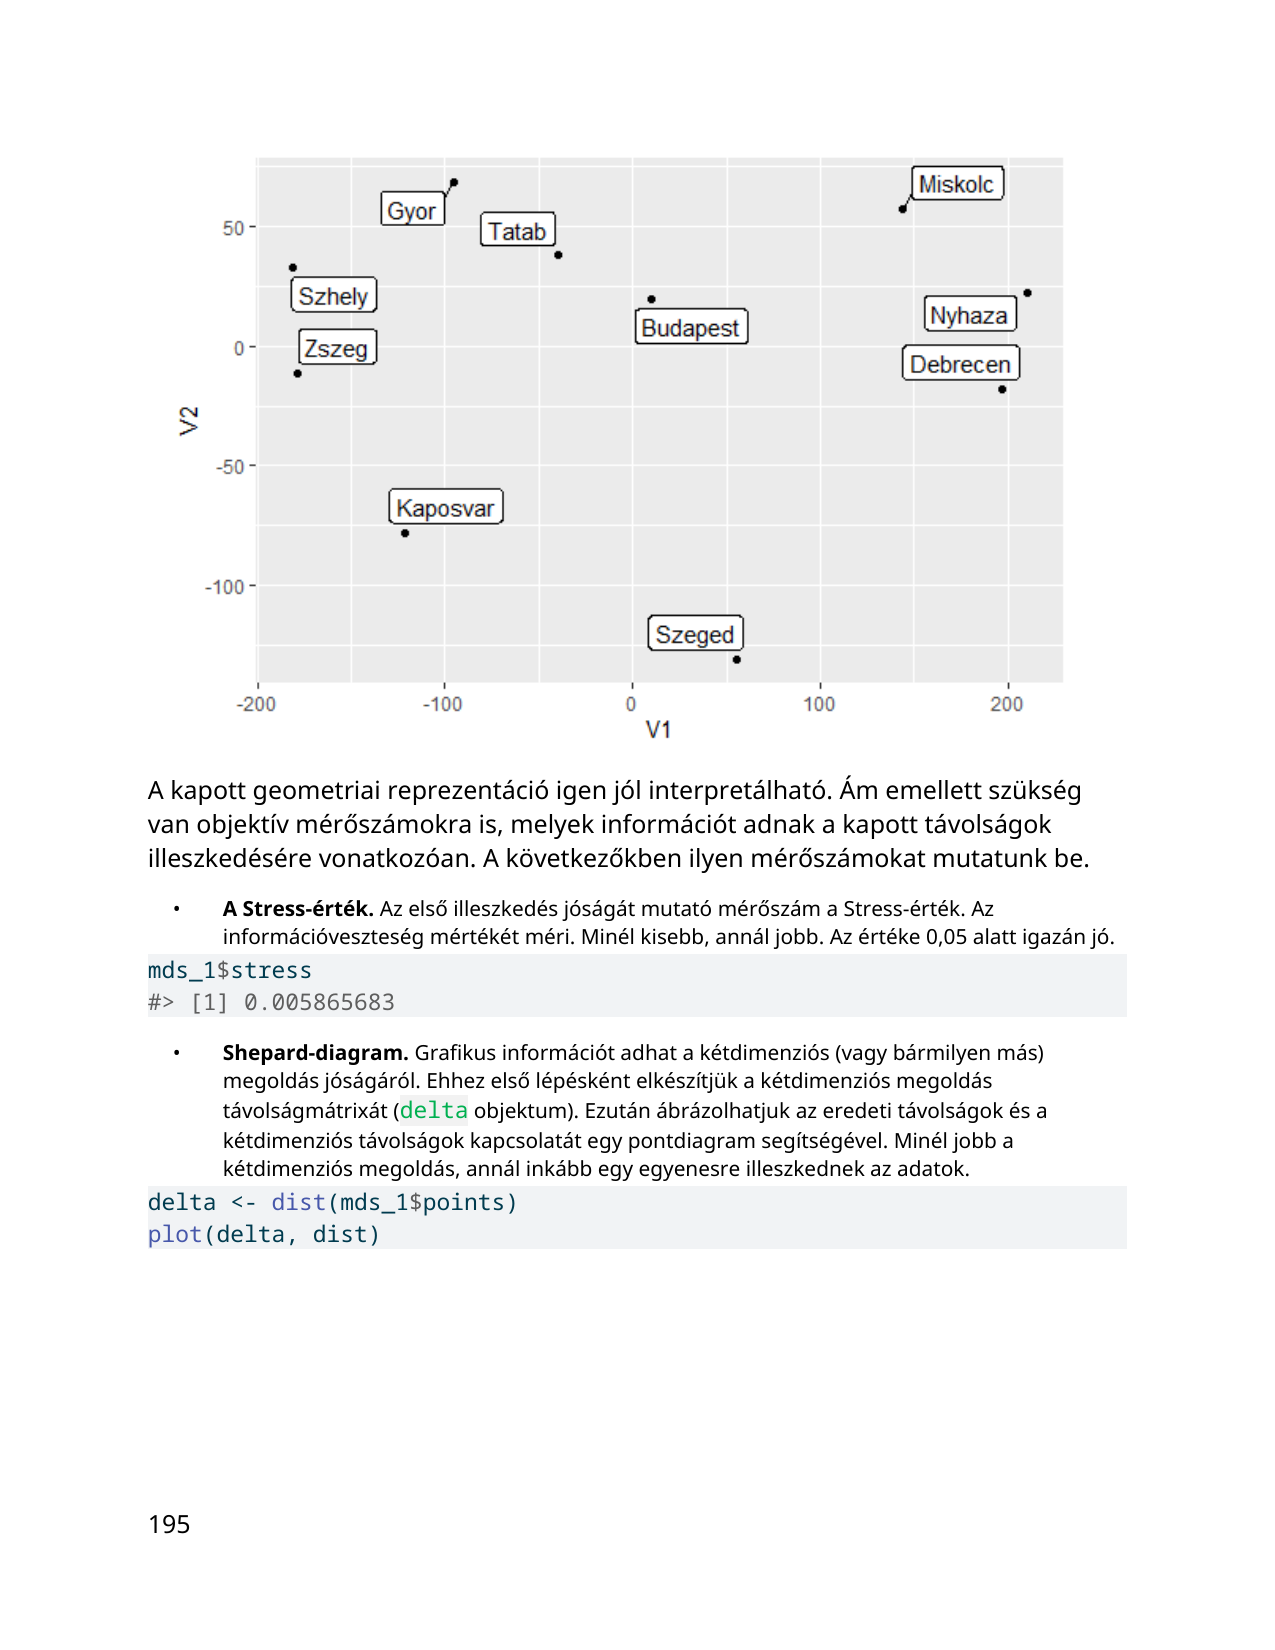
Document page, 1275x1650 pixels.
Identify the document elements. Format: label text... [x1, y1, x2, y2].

list Shepard-diagram. Grafikus információt adhat a kétdimenziós (vagy bármilyen más) megoldás jóságáról. Ehhez első lépésként elkészítjük a kétdimenziós megoldás távolságmátrixát (delta objektum). Ezután ábrázolhatjuk az eredeti távolságok és a kétdimenziós távolságok kapcsolatát egy pontdiagram segítségével. Minél jobb a kétdimenziós megoldás, annál inkább egy egyenesre illeszkednek az adatok. [173, 1038, 1127, 1183]
picture [166, 147, 1076, 754]
text A kapott geometriai reprezentáció igen jól interpretálható. Ám emellett szükség van objektív mérőszámokra is, melyek információt adnak a kapott távolságok illeszkedésére vonatkozóan. A következőkben ilyen mérőszámokat mutatunk be. [148, 773, 1127, 875]
text mds_1$stress #> [1] 0.005865683 [313, 954, 1127, 1017]
list A Stress-érték. Az első illeszkedés jóságát mutató mérőszám a Stress-érték. Az információveszteség mértékét méri. Minél kisebb, annál jobb. Az értéke 0,05 alatt igazán jó. [173, 894, 1127, 951]
text delta <- dist(mds_1$points) plot(delta, dist) [381, 1186, 1127, 1249]
